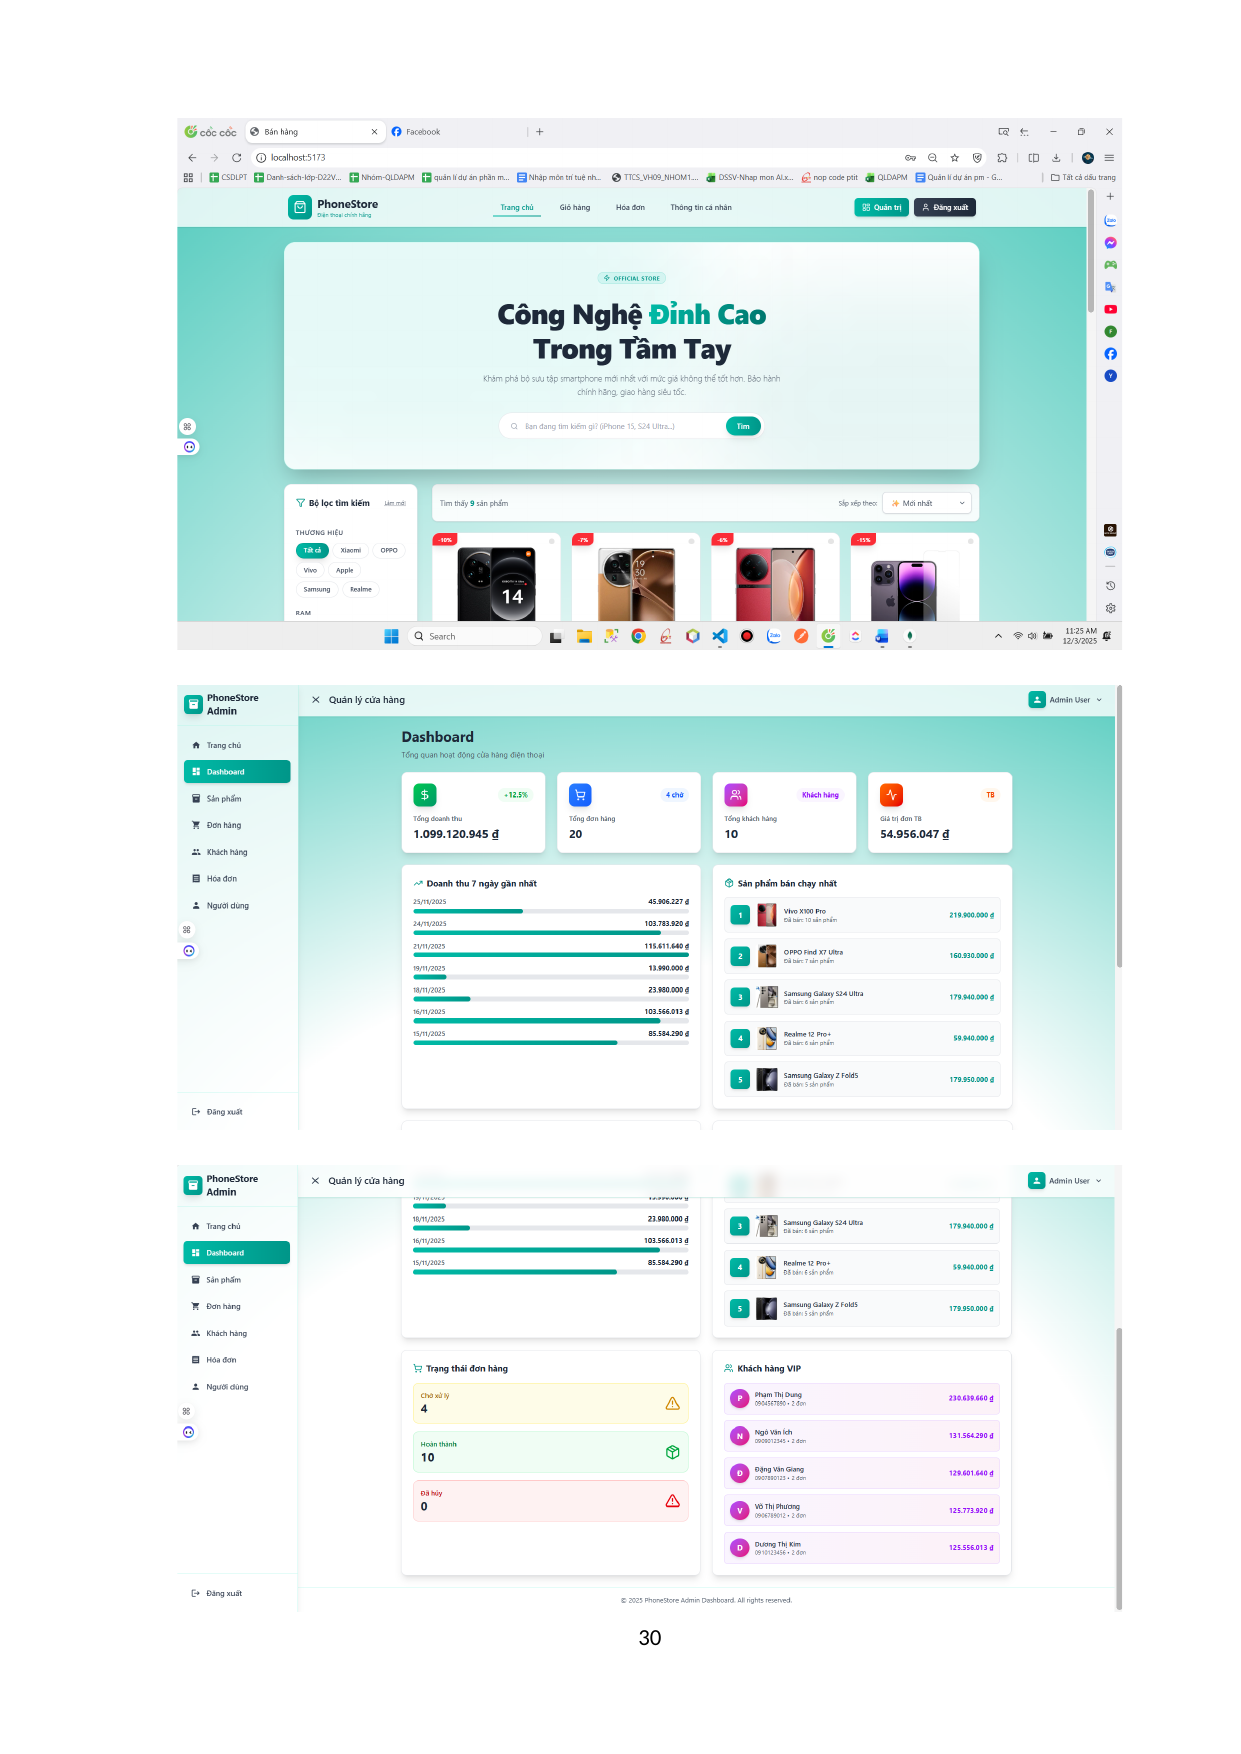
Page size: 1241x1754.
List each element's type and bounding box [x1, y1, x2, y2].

picture [177, 1165, 1123, 1612]
picture [177, 685, 1123, 1130]
picture [177, 118, 1123, 650]
